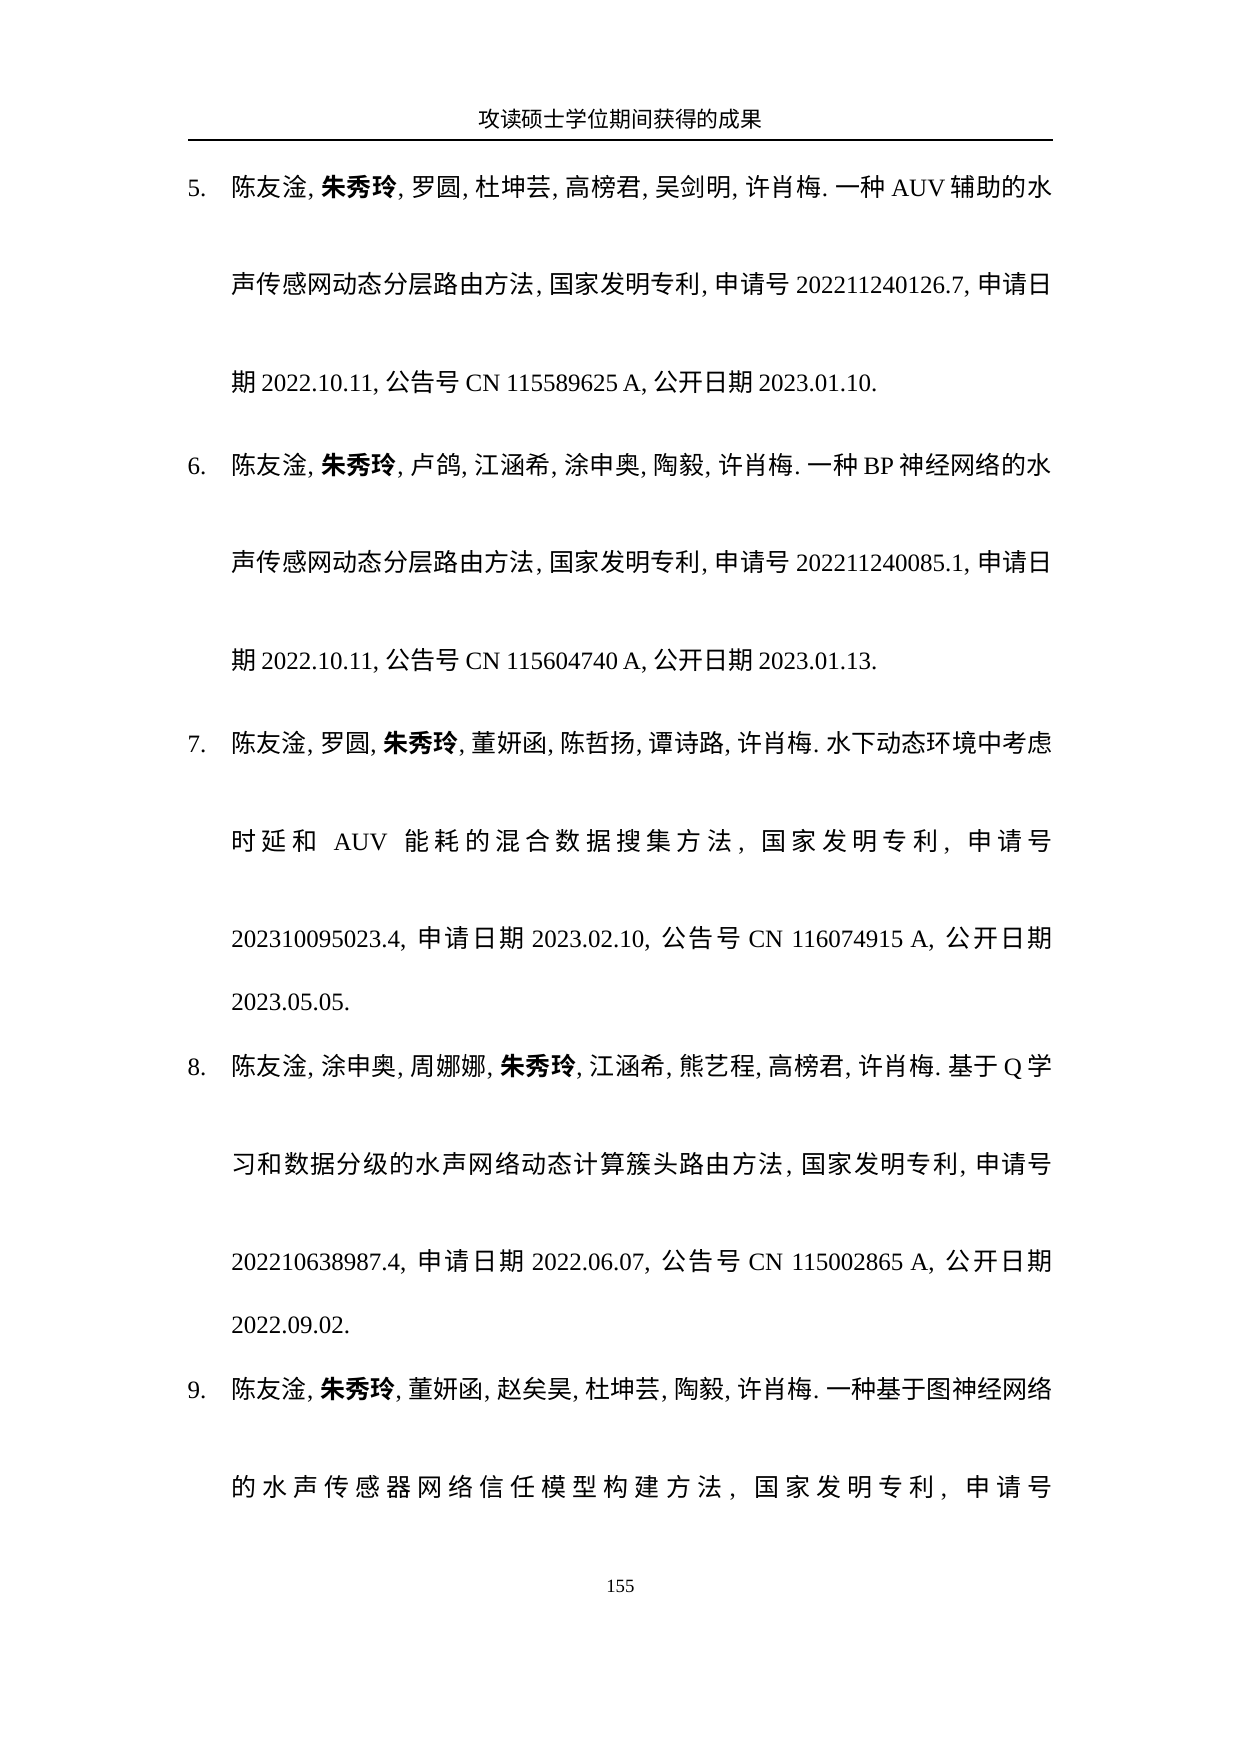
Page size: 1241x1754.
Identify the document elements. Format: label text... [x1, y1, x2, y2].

list 陈友淦, 朱秀玲, 罗圆, 杜坤芸, 高榜君, 吴剑明, 许肖梅. 一种AUV辅助的水声传感网动态分层路由方法, 国家发明专利, 申请号202211240126.7, 申请日期2022.10.11, 公告号CN 115589625 A, 公开日期2023.01.10. [187, 153, 1053, 413]
list 陈友淦, 朱秀玲, 卢鸽, 江涵希, 涂申奥, 陶毅, 许肖梅. 一种BP神经网络的水声传感网动态分层路由方法, 国家发明专利, 申请号202211240085.1, 申请日期2022.10.11, 公告号CN 115604740 A, 公开日期2023.01.13. [187, 431, 1053, 691]
list 陈友淦, 罗圆, 朱秀玲, 董妍函, 陈哲扬, 谭诗路, 许肖梅. 水下动态环境中考虑时延和 AUV 能耗的混合数据搜集方法, 国家发明专利, 申请号202310095023.4, 申请日期2023.02.10, 公告号CN 116074915 A, 公开日期2023.05.05. [187, 709, 1053, 1018]
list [187, 1355, 1053, 1518]
list 陈友淦, 涂申奥, 周娜娜, 朱秀玲, 江涵希, 熊艺程, 高榜君, 许肖梅. 基于Q学习和数据分级的水声网络动态计算簇头路由方法, 国家发明专利, 申请号202210638987.4, 申请日期2022.06.07, 公告号CN 115002865 A, 公开日期2022.09.02. [187, 1032, 1053, 1341]
